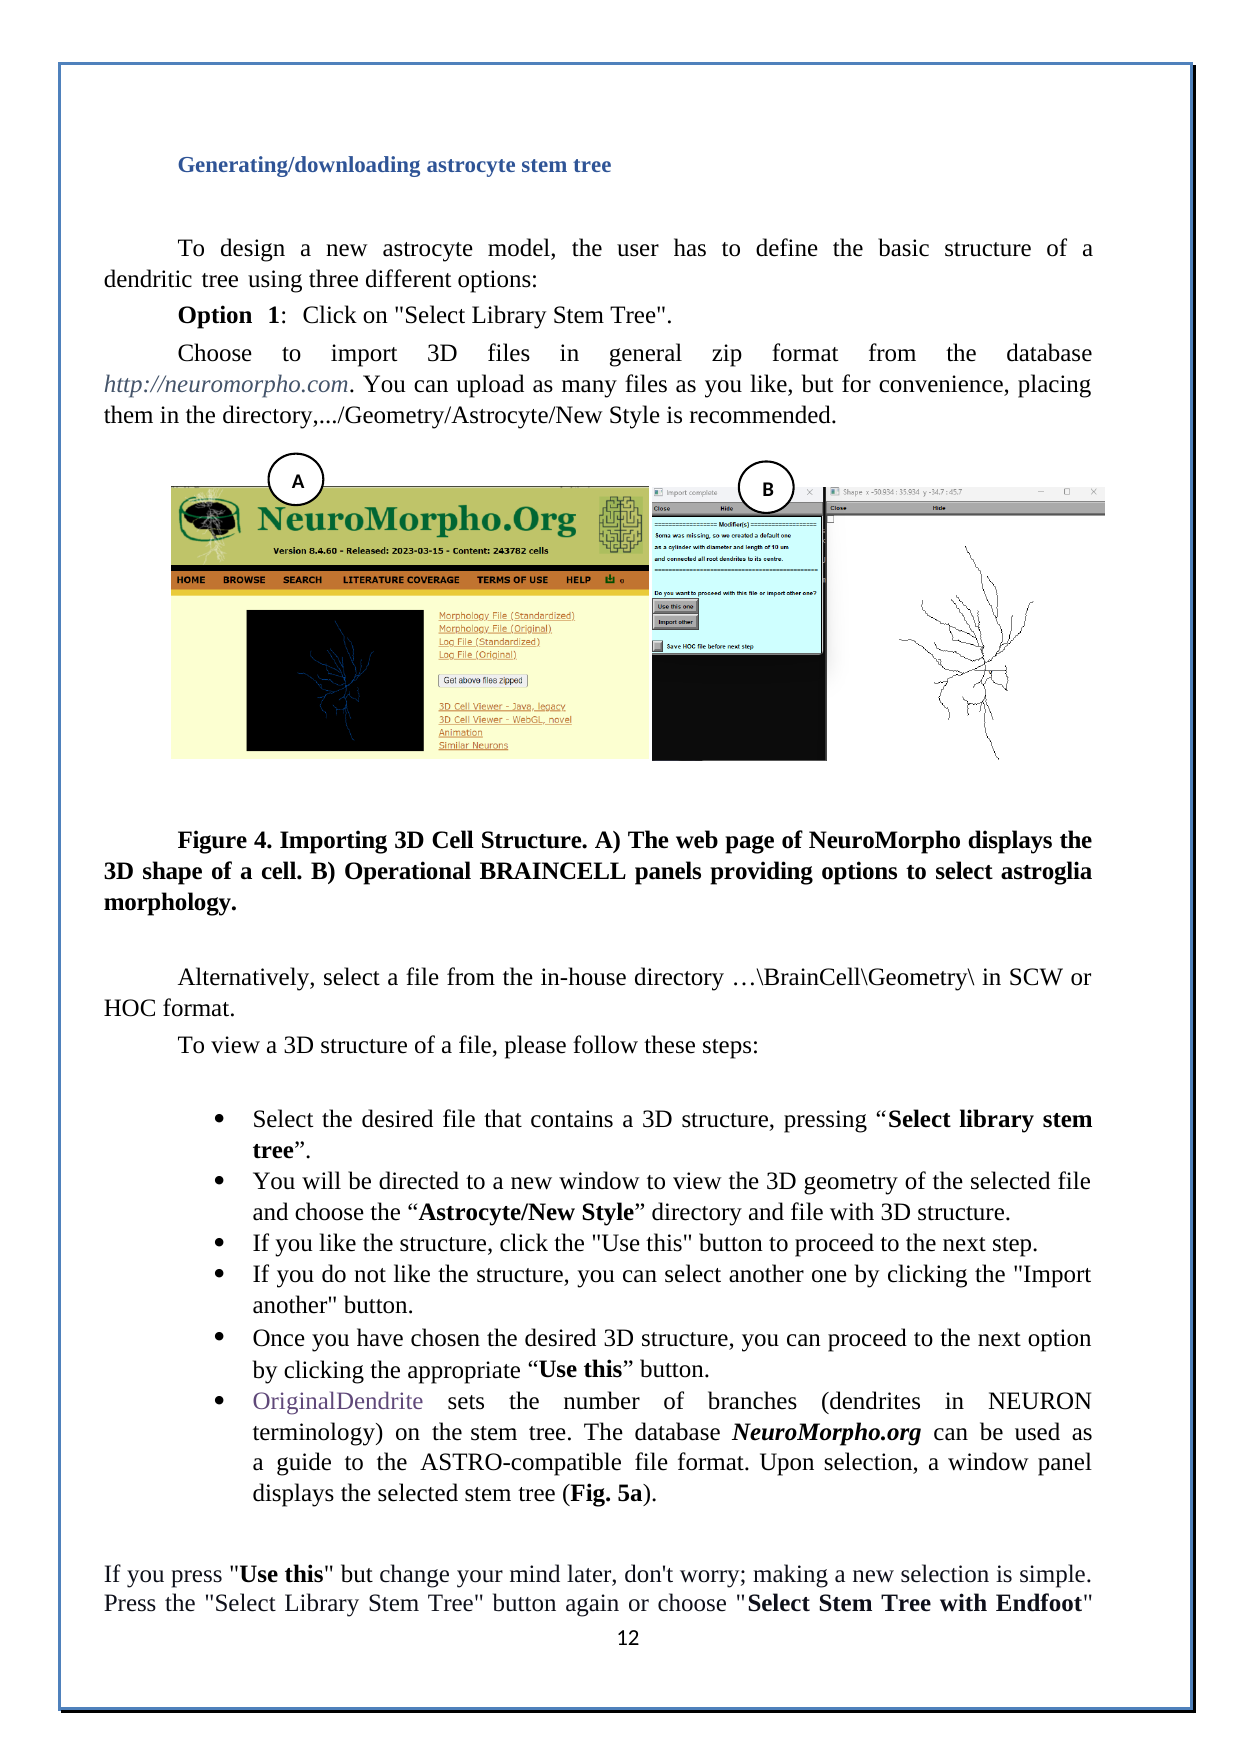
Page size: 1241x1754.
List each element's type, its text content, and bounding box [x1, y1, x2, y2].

list Once you have chosen the desired 3D structure, you can proceed to the next option by clicking the appropriate “Use this” button. [215, 1322, 1093, 1384]
list Select the desired file that contains a 3D structure, pressing “Select library stem tree”. [215, 1104, 1093, 1164]
text Alternatively, select a file from the in-house directory …\BrainCell\Geometry\ in SCW or HOC format. [103, 962, 1093, 1022]
picture [171, 486, 649, 759]
text Choose to import 3D files in general zip format from the database http://neuromorpho.com. You can upload as many files as you like, but for convenience, placing them in the directory,.../Geometry/Astrocyte/New Style is recommended. [103, 338, 1093, 429]
list If you do not like the structure, you can select another one by clicking the "Import another" button. [215, 1259, 1093, 1319]
text To design a new astrocyte model, the user has to define the basic structure of a dendritic tree using three different options: [103, 233, 1093, 292]
subtitle Generating/downloading astrocyte stem tree [103, 151, 1093, 177]
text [103, 1559, 1093, 1616]
text To view a 3D structure of a file, please follow these steps: [103, 1030, 1093, 1059]
list OriginalDendrite sets the number of branches (dendrites in NEURON terminology) on the stem tree. The database NeuroMorpho.org can be used as a guide to the ASTRO-compatible file format. Upon selection, a window panel displays the selected stem tree (Fig. 5a). [215, 1386, 1093, 1507]
list You will be directed to a new window to view the 3D geometry of the selected file and choose the “Astrocyte/New Style” directory and file with 3D structure. [215, 1166, 1093, 1226]
picture [652, 487, 1105, 761]
text Figure 4. Importing 3D Cell Structure. A) The web page of NeuroMorpho displays the 3D shape of a cell. B) Operational BRAINCELL panels providing options to select astroglia morphology. [103, 825, 1093, 916]
text Option 1: Click on "Select Library Stem Tree". [103, 301, 1093, 329]
list If you like the structure, click the "Use this" button to proceed to the next step. [215, 1228, 1093, 1257]
